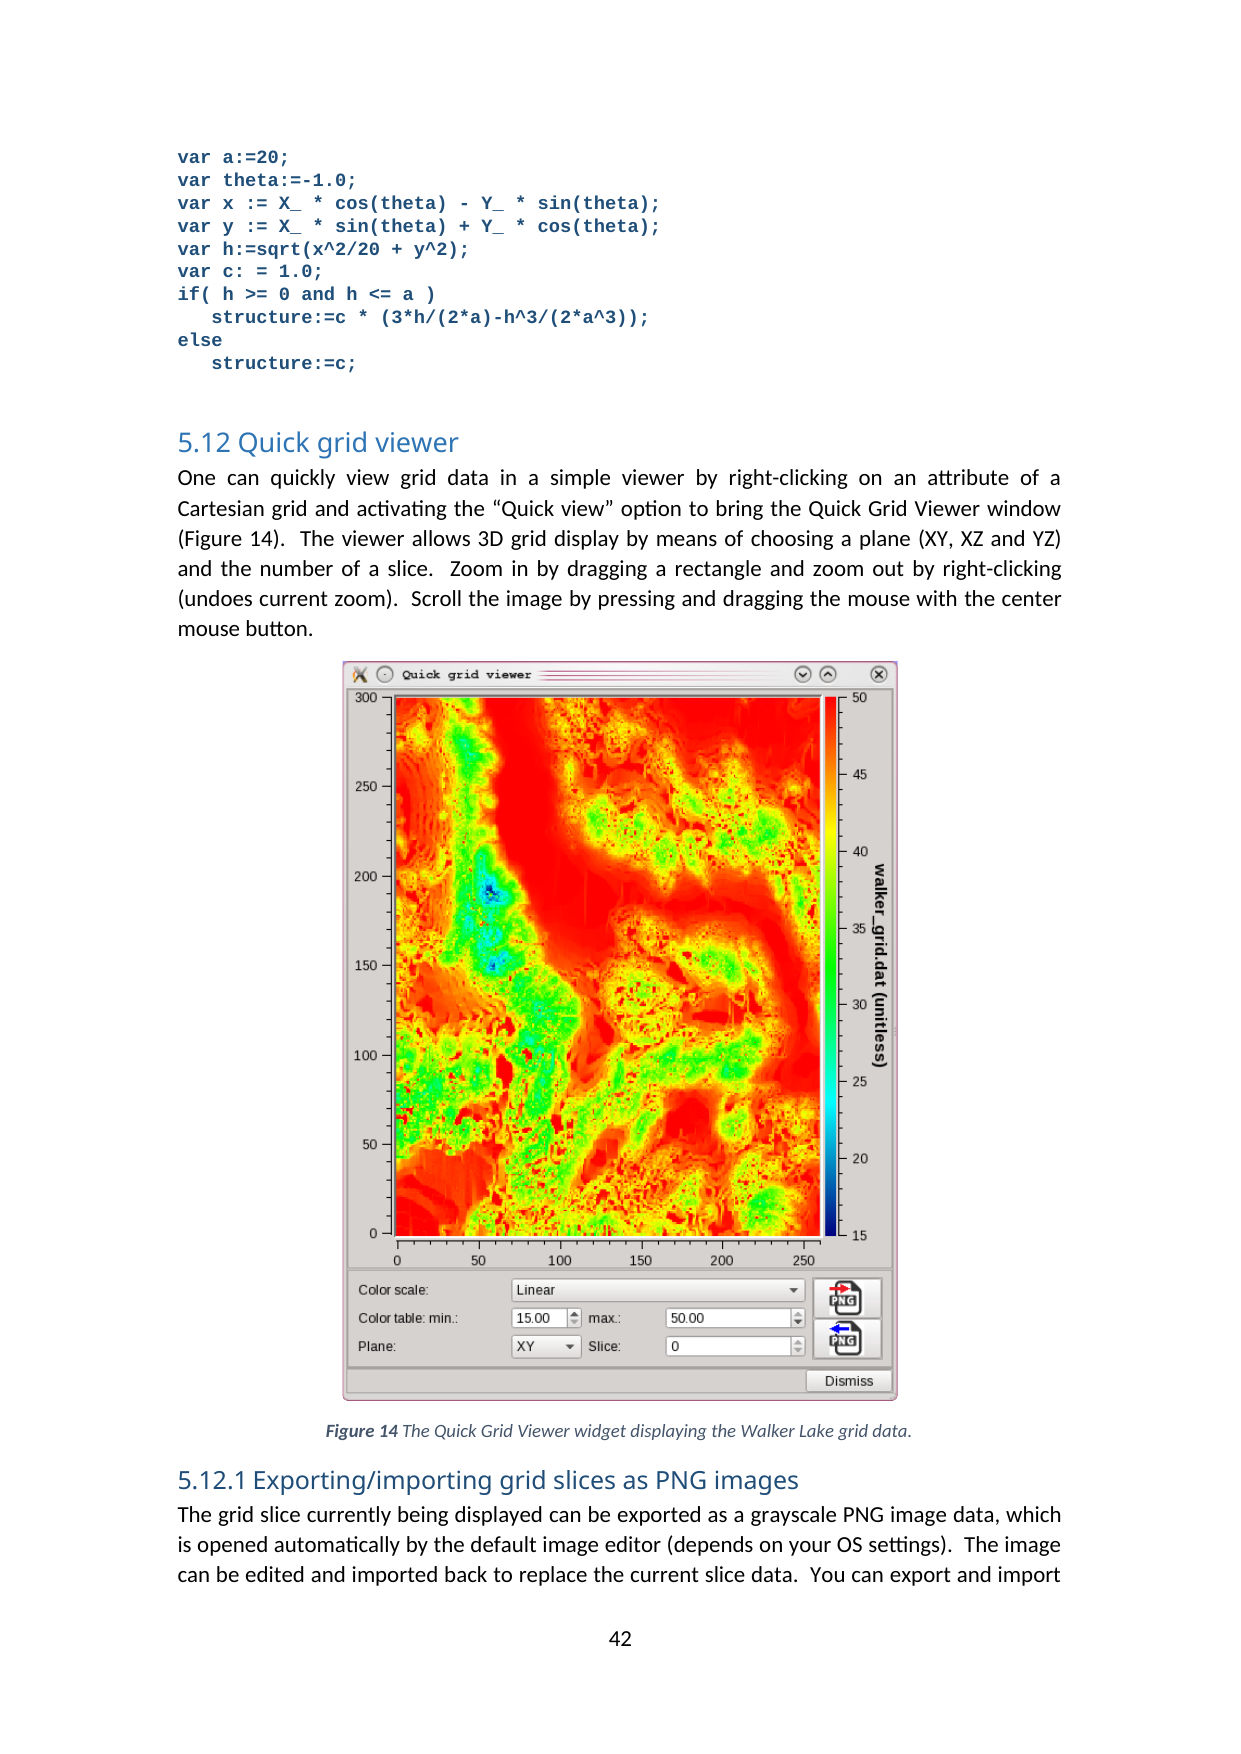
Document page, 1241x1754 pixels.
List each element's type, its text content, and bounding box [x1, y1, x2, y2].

text structure:=c * (3*h/(2*a)-h^3/(2*a^3)); [177, 308, 1063, 329]
text var a:=20; [177, 148, 1063, 169]
text var theta:=-1.0; [177, 171, 1063, 192]
text One can quickly view grid data in a simple viewer by right-clicking on an attribute of a Cartesian grid and activating the “Quick view” option to bring the Quick Grid Viewer window (Figure 14). The viewer allows 3D grid display by means of choosing a plane (XY, XZ and YZ) and the number of a slice. Zoom in by dragging a rectangle and zoom out by right-clicking (undoes current zoom). Scroll the image by pressing and dragging the mouse with the center mouse button. [177, 463, 1063, 642]
text var x := X_ * cos(theta) - Y_ * sin(theta); [177, 193, 1063, 215]
subtitle Quick grid viewer [177, 424, 1063, 461]
text var h:=sqrt(x^2/20 + y^2); [177, 239, 1063, 261]
subtitle Exporting/importing grid slices as PNG images [177, 1463, 1063, 1497]
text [177, 1500, 1063, 1588]
text var y := X_ * sin(theta) + Y_ * cos(theta); [177, 216, 1063, 238]
text structure:=c; [177, 354, 1063, 375]
text if( h >= 0 and h <= a ) [177, 285, 1063, 306]
picture [342, 661, 898, 1401]
text else [177, 331, 1063, 352]
text Figure 14 The Quick Grid Viewer widget displaying the Walker Lake grid data. [177, 1419, 1063, 1442]
text var c: = 1.0; [177, 262, 1063, 283]
